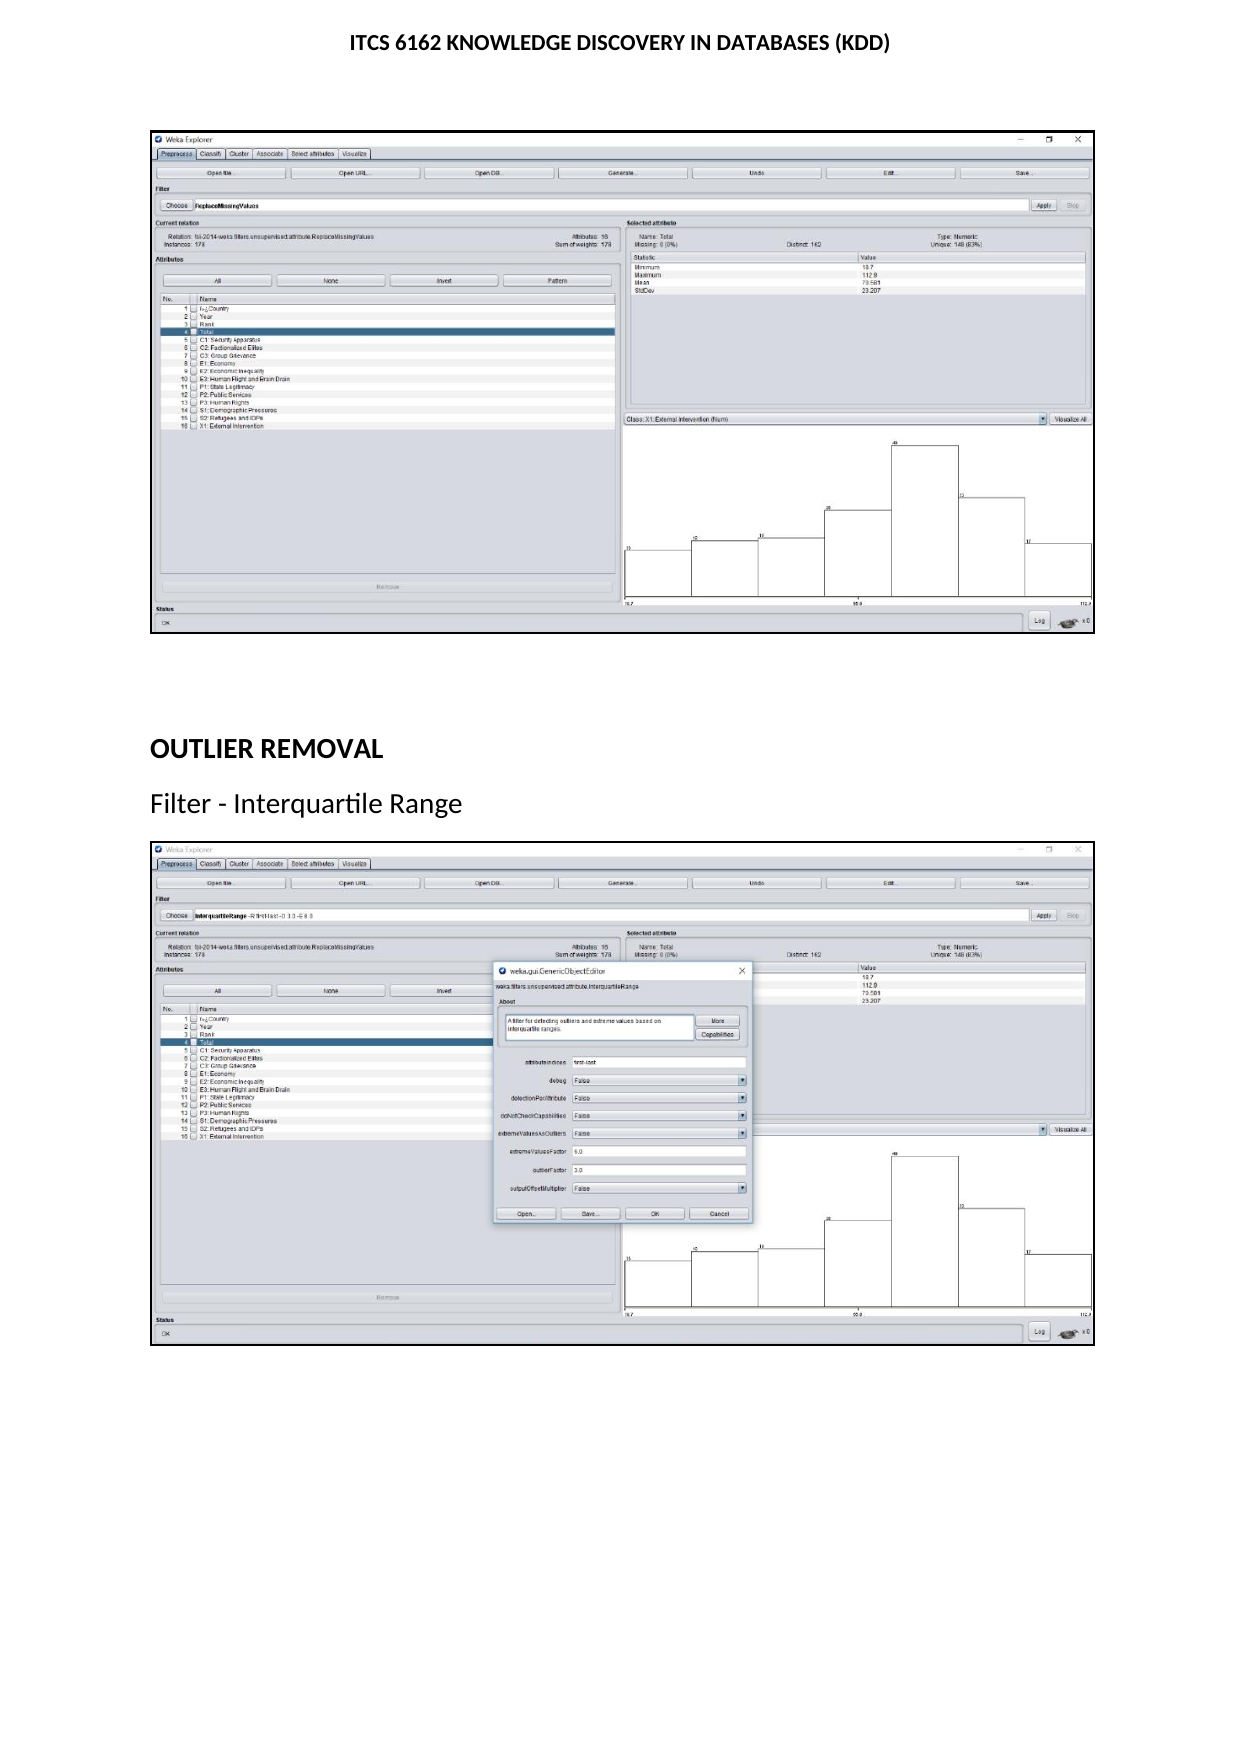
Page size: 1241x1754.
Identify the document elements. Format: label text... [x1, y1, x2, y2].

picture [152, 843, 1093, 1344]
text OUTLIER REMOVAL [150, 730, 1090, 766]
picture [152, 133, 1093, 632]
text Filter - Interquartile Range [150, 785, 1090, 821]
